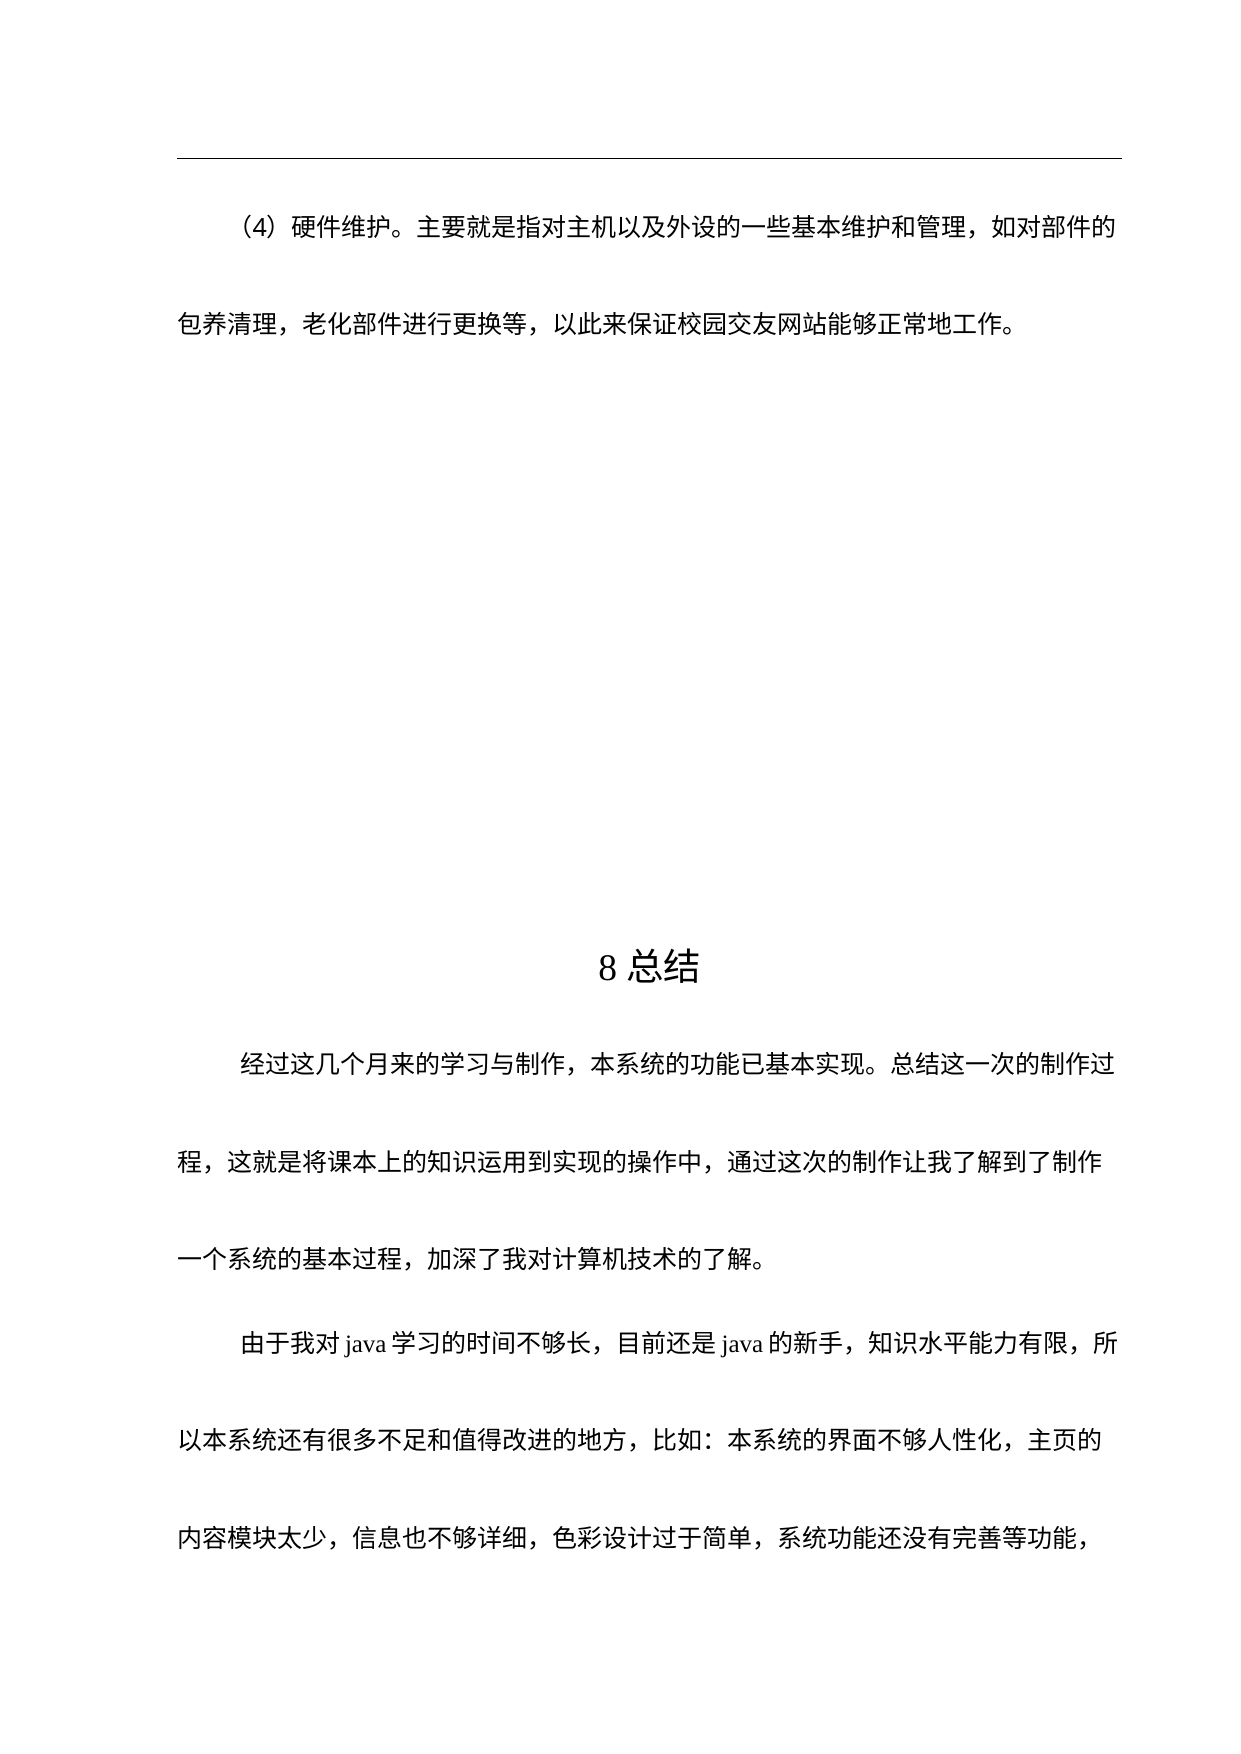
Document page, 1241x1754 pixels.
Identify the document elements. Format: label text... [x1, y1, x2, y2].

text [177, 1309, 1122, 1569]
subtitle 8 总结 [177, 931, 1122, 996]
text 经过这几个月来的学习与制作，本系统的功能已基本实现。总结这一次的制作过程，这就是将课本上的知识运用到实现的操作中，通过这次的制作让我了解到了制作一个系统的基本过程，加深了我对计算机技术的了解。 [177, 1031, 1122, 1291]
text （4）硬件维护。主要就是指对主机以及外设的一些基本维护和管理，如对部件的包养清理，老化部件进行更换等，以此来保证校园交友网站能够正常地工作。 [177, 193, 1122, 355]
